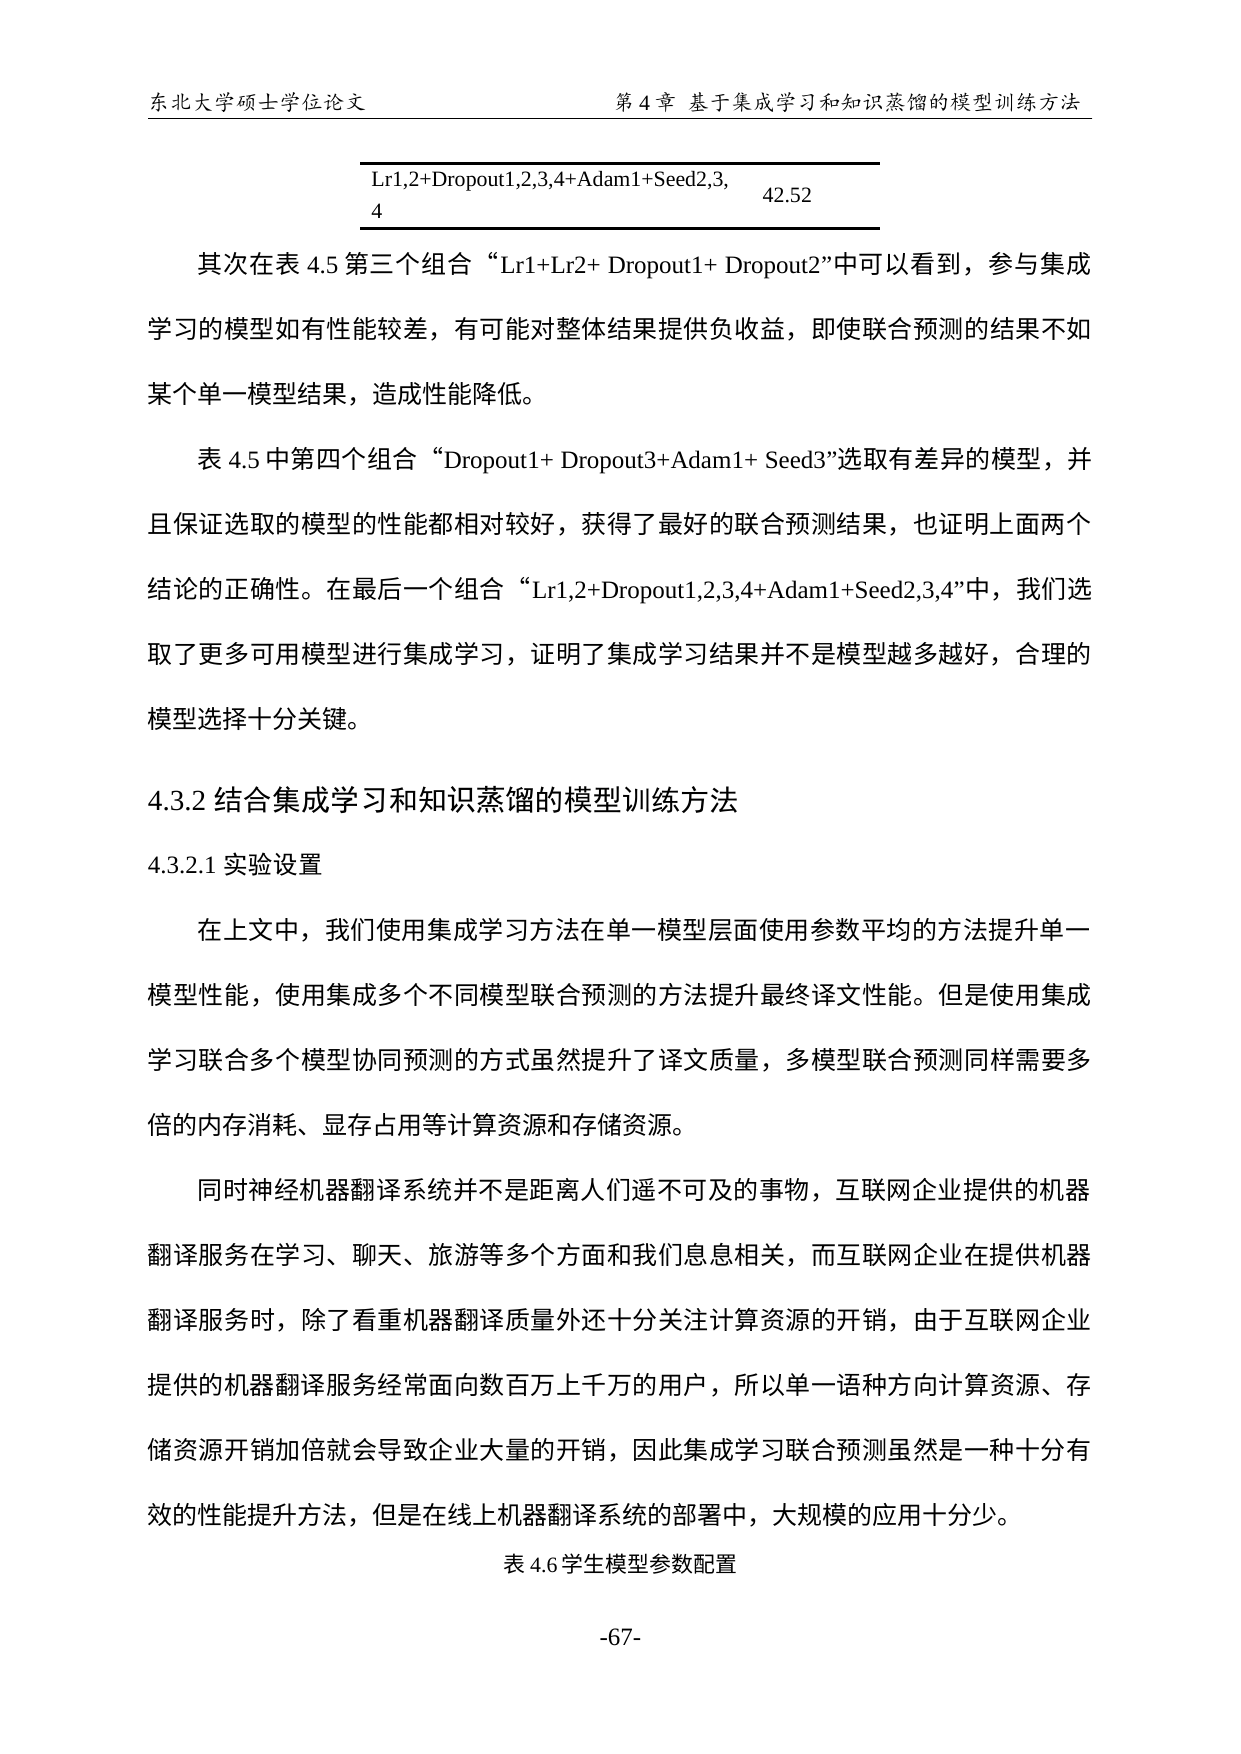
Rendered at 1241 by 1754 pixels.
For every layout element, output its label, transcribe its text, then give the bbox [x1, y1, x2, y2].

text 同时神经机器翻译系统并不是距离人们遥不可及的事物，互联网企业提供的机器翻译服务在学习、聊天、旅游等多个方面和我们息息相关，而互联网企业在提供机器翻译服务时，除了看重机器翻译质量外还十分关注计算资源的开销，由于互联网企业提供的机器翻译服务经常面向数百万上千万的用户，所以单一语种方向计算资源、存储资源开销加倍就会导致企业大量的开销，因此集成学习联合预测虽然是一种十分有效的性能提升方法，但是在线上机器翻译系统的部署中，大规模的应用十分少。 [148, 1156, 1092, 1546]
text 在上文中，我们使用集成学习方法在单一模型层面使用参数平均的方法提升单一模型性能，使用集成多个不同模型联合预测的方法提升最终译文性能。但是使用集成学习联合多个模型协同预测的方式虽然提升了译文质量，多模型联合预测同样需要多倍的内存消耗、显存占用等计算资源和存储资源。 [148, 896, 1092, 1156]
text 其次在表4.5第三个组合“Lr1+Lr2+ Dropout1+ Dropout2”中可以看到，参与集成学习的模型如有性能较差，有可能对整体结果提供负收益，即使联合预测的结果不如某个单一模型结果，造成性能降低。 [148, 230, 1092, 425]
text 表4.6学生模型参数配置 [148, 1546, 1092, 1579]
text 4.3.2.1 实验设置 [148, 848, 1092, 880]
table_cell Lr1,2+Dropout1,2,3,4+Adam1+Seed2,3,4 [360, 165, 751, 227]
text 表4.5中第四个组合“Dropout1+ Dropout3+Adam1+ Seed3”选取有差异的模型，并且保证选取的模型的性能都相对较好，获得了最好的联合预测结果，也证明上面两个结论的正确性。在最后一个组合“Lr1,2+Dropout1,2,3,4+Adam1+Seed2,3,4”中，我们选取了更多可用模型进行集成学习，证明了集成学习结果并不是模型越多越好，合理的模型选择十分关键。 [148, 425, 1092, 750]
table_cell 42.52 [751, 165, 880, 227]
text 4.3.2 结合集成学习和知识蒸馏的模型训练方法 [148, 766, 1092, 831]
